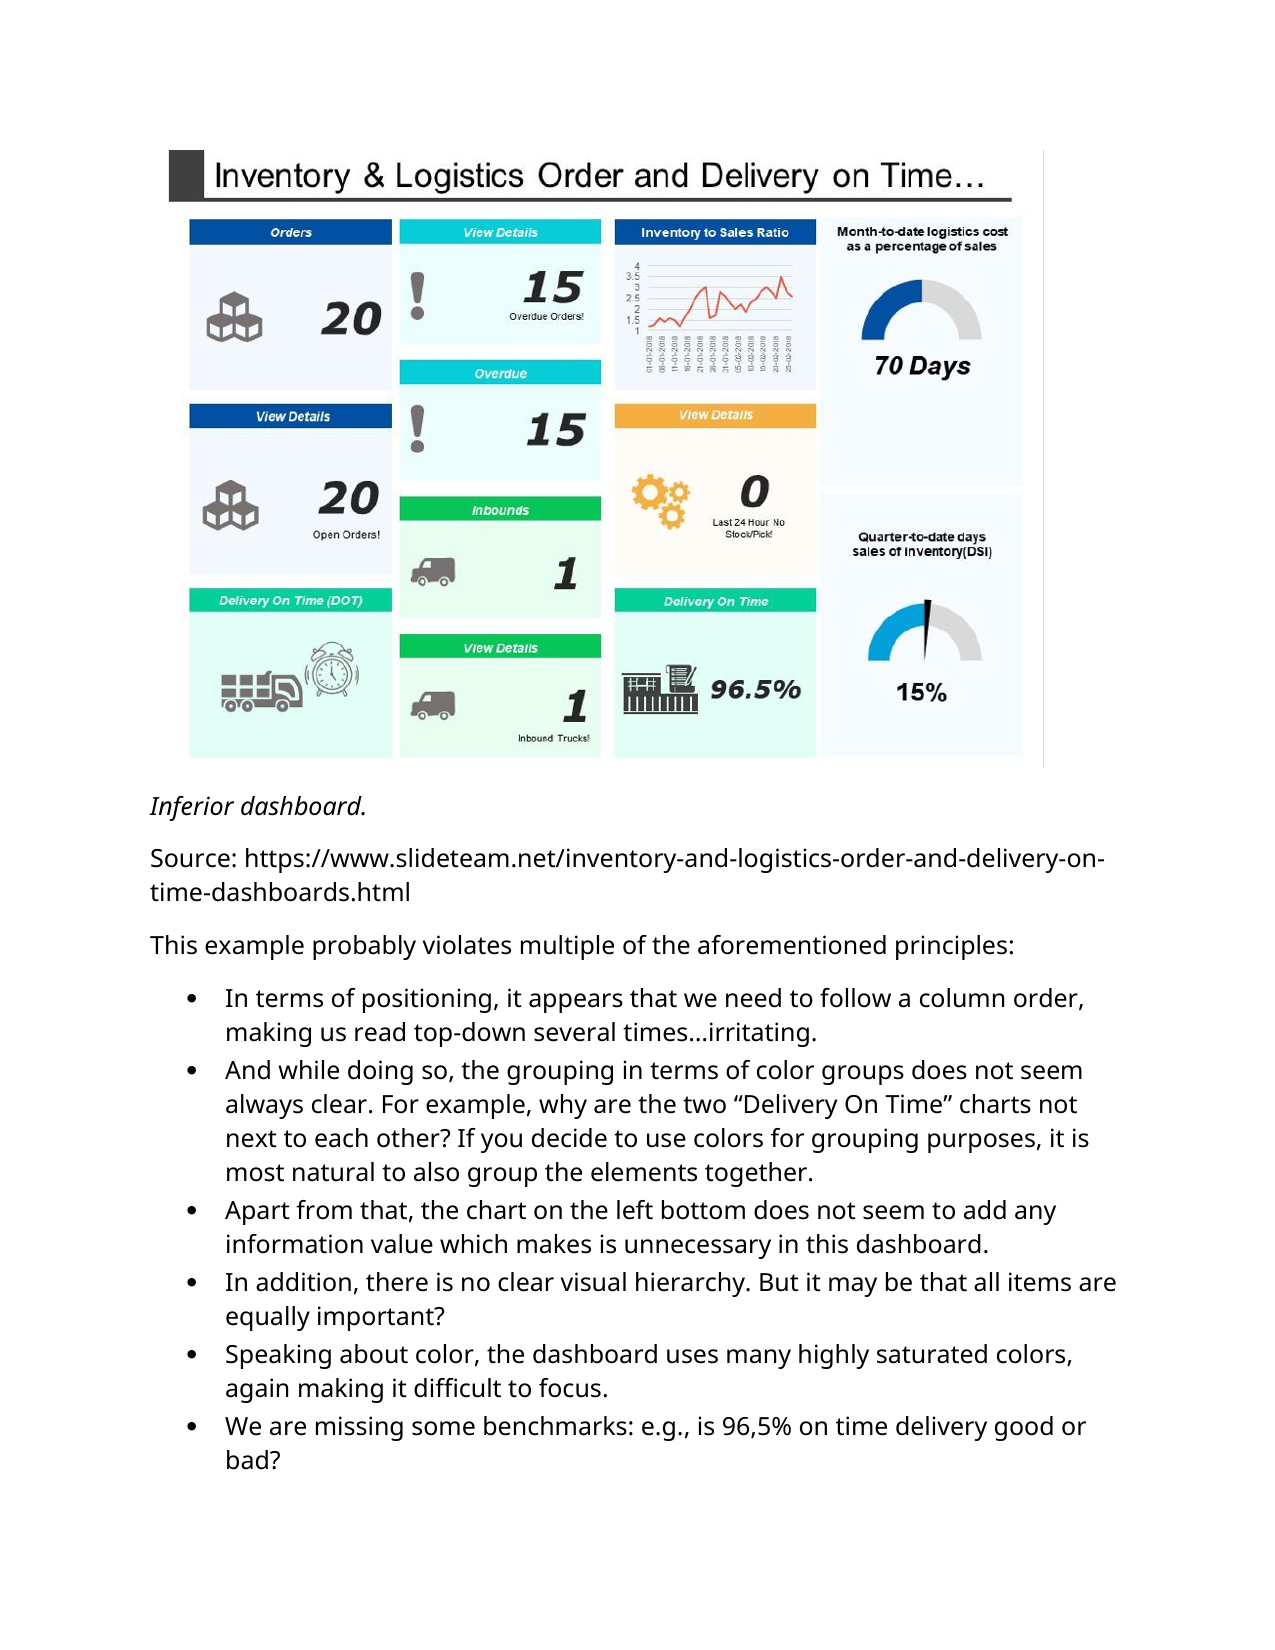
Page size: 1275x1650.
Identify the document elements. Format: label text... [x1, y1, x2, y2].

text Source: https://www.slideteam.net/inventory-and-logistics-order-and-delivery-on-time-dashboards.html [150, 841, 1125, 909]
text Inferior dashboard. [150, 788, 1125, 822]
list In terms of positioning, it appears that we need to follow a column order, making us read top-down several times…irritating. [187, 981, 1125, 1049]
list In addition, there is no clear visual hierarchy. But it may be that all items are equally important? [187, 1264, 1125, 1333]
list We are missing some benchmarks: e.g., is 96,5% on time delivery good or bad? [187, 1408, 1125, 1476]
list And while doing so, the grouping in terms of color groups does not seem always clear. For example, why are the two “Delivery On Time” charts not next to each other? If you decide to use colors for grouping purposes, it is most natural to also group the elements together. [187, 1053, 1125, 1189]
picture [168, 150, 1044, 768]
text This example probably violates multiple of the aforementioned principles: [150, 928, 1125, 962]
list Speaking about color, the dashboard uses many highly saturated colors, again making it difficult to focus. [187, 1336, 1125, 1404]
list Apart from that, the chart on the left bottom does not seem to add any information value which makes is unnecessary in this dashboard. [187, 1193, 1125, 1261]
